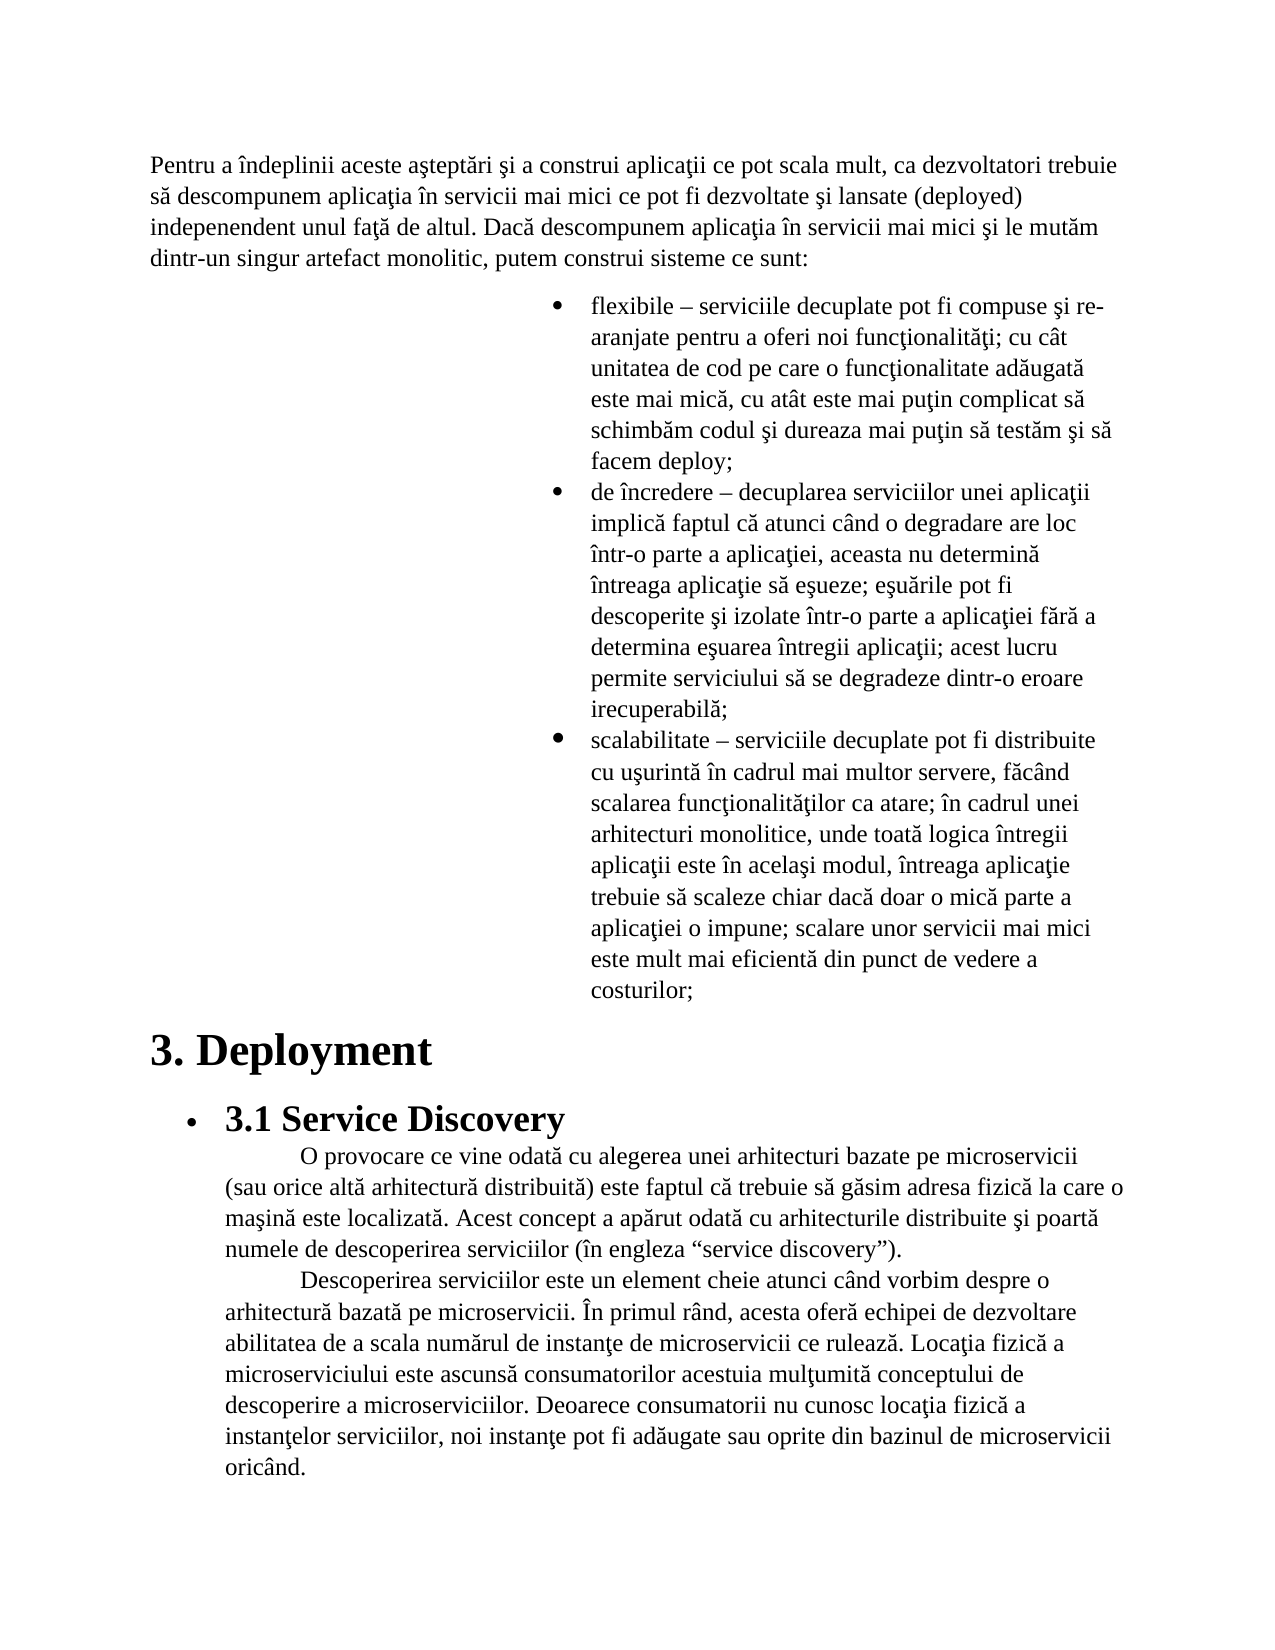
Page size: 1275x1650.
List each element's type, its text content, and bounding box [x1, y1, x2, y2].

text 3. Deployment [150, 1022, 1125, 1075]
list flexibile – serviciile decuplate pot fi compuse şi re-aranjate pentru a oferi noi funcţionalităţi; cu cât unitatea de cod pe care o funcţionalitate adăugată este mai mică, cu atât este mai puţin complicat să schimbăm codul şi dureaza mai puţin să testăm şi să facem deploy; [553, 291, 1125, 475]
list de încredere – decuplarea serviciilor unei aplicaţii implică faptul că atunci când o degradare are loc într-o parte a aplicaţiei, aceasta nu determină întreaga aplicaţie să eşueze; eşuările pot fi descoperite şi izolate într-o parte a aplicaţiei fără a determina eşuarea întregii aplicaţii; acest lucru permite serviciului să se degradeze dintr-o eroare irecuperabilă; [553, 477, 1125, 723]
text Pentru a îndeplinii aceste aşteptări şi a construi aplicaţii ce pot scala mult, ca dezvoltatori trebuie să descompunem aplicaţia în servicii mai mici ce pot fi dezvoltate şi lansate (deployed) indepenendent unul faţă de altul. Dacă descompunem aplicaţia în servicii mai mici şi le mutăm dintr-un singur artefact monolitic, putem construi sisteme ce sunt: [150, 150, 1125, 272]
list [187, 1096, 1125, 1481]
list scalabilitate – serviciile decuplate pot fi distribuite cu uşurintă în cadrul mai multor servere, făcând scalarea funcţionalităţilor ca atare; în cadrul unei arhitecturi monolitice, unde toată logica întregii aplicaţii este în acelaşi modul, întreaga aplicaţie trebuie să scaleze chiar dacă doar o mică parte a aplicaţiei o impune; scalare unor servicii mai mici este mult mai eficientă din punct de vedere a costurilor; [553, 725, 1125, 1003]
